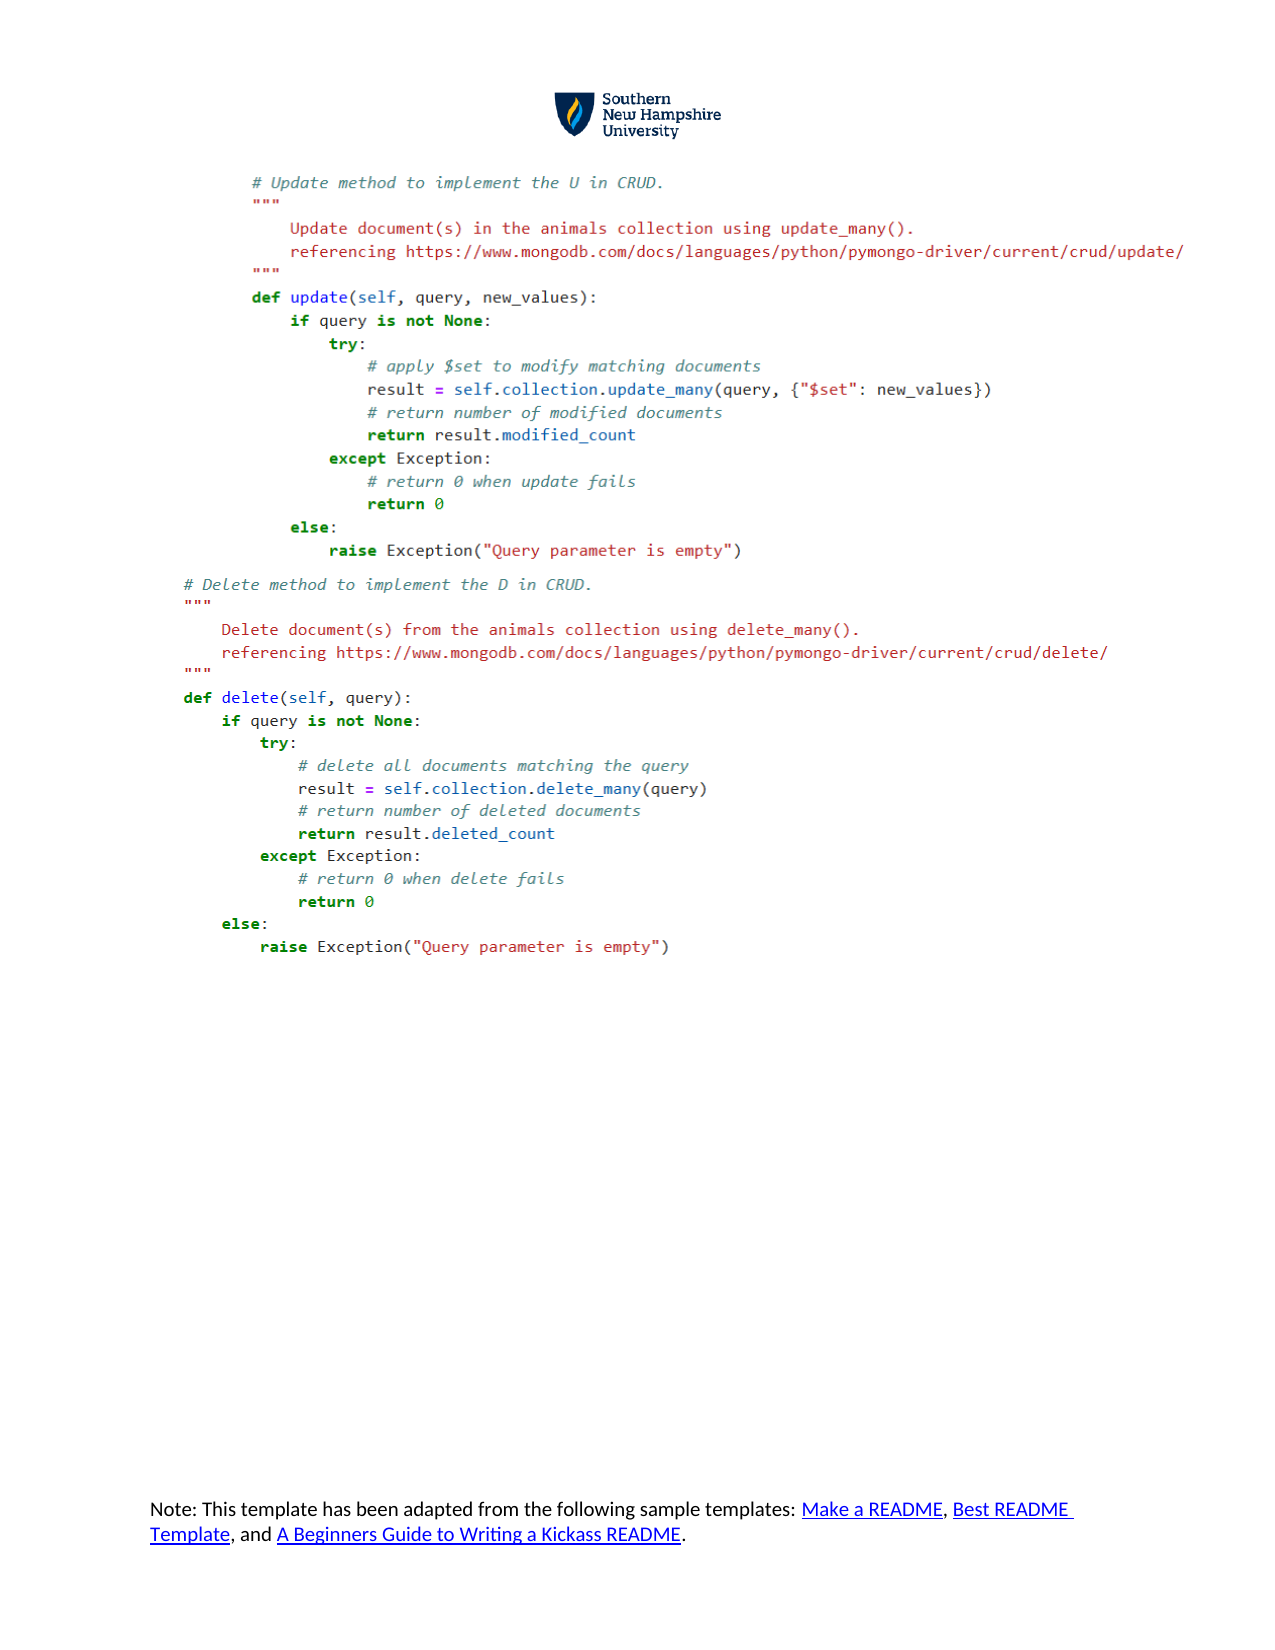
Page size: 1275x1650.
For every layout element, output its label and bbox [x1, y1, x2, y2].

picture [150, 173, 1191, 989]
picture [546, 75, 729, 154]
